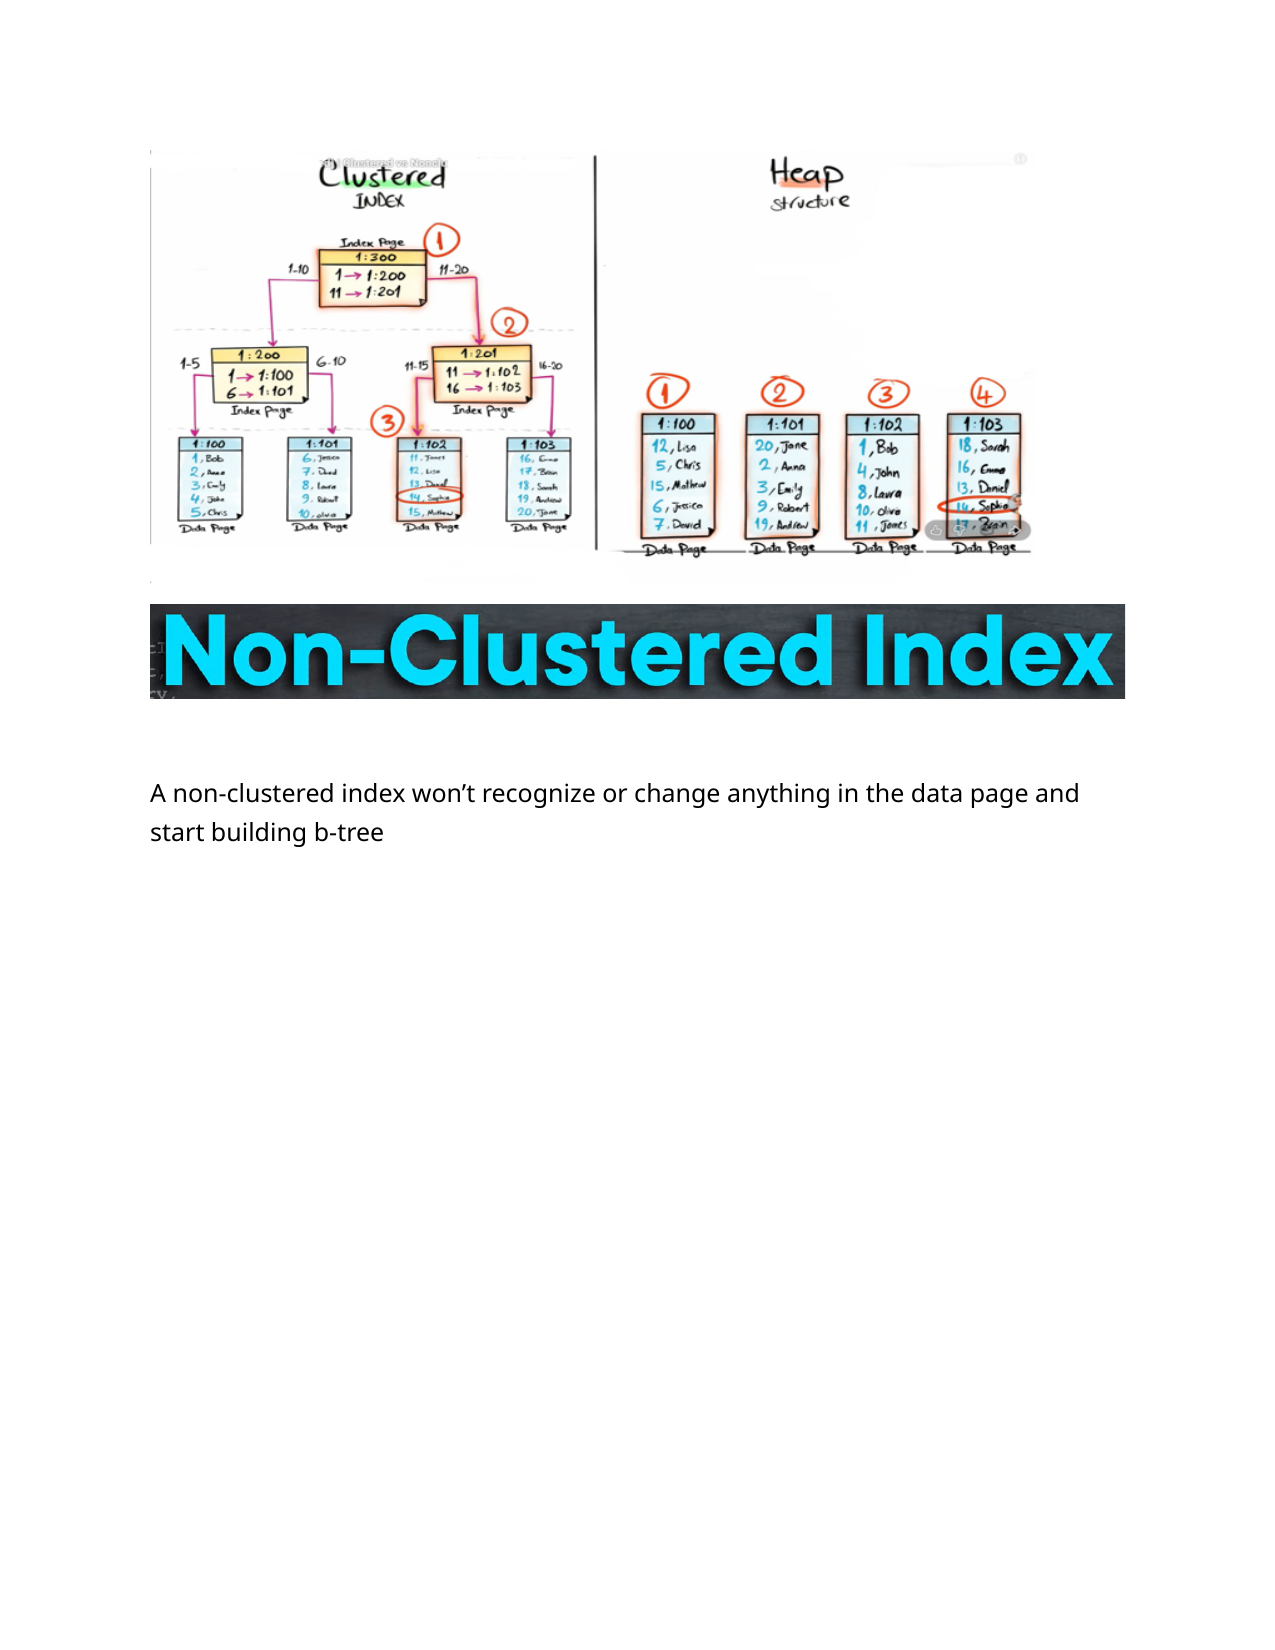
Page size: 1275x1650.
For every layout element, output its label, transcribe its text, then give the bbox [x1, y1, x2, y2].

picture [150, 604, 1125, 699]
picture [150, 150, 1035, 583]
text A non-clustered index won’t recognize or change anything in the data page and start building b-tree [150, 776, 1125, 849]
